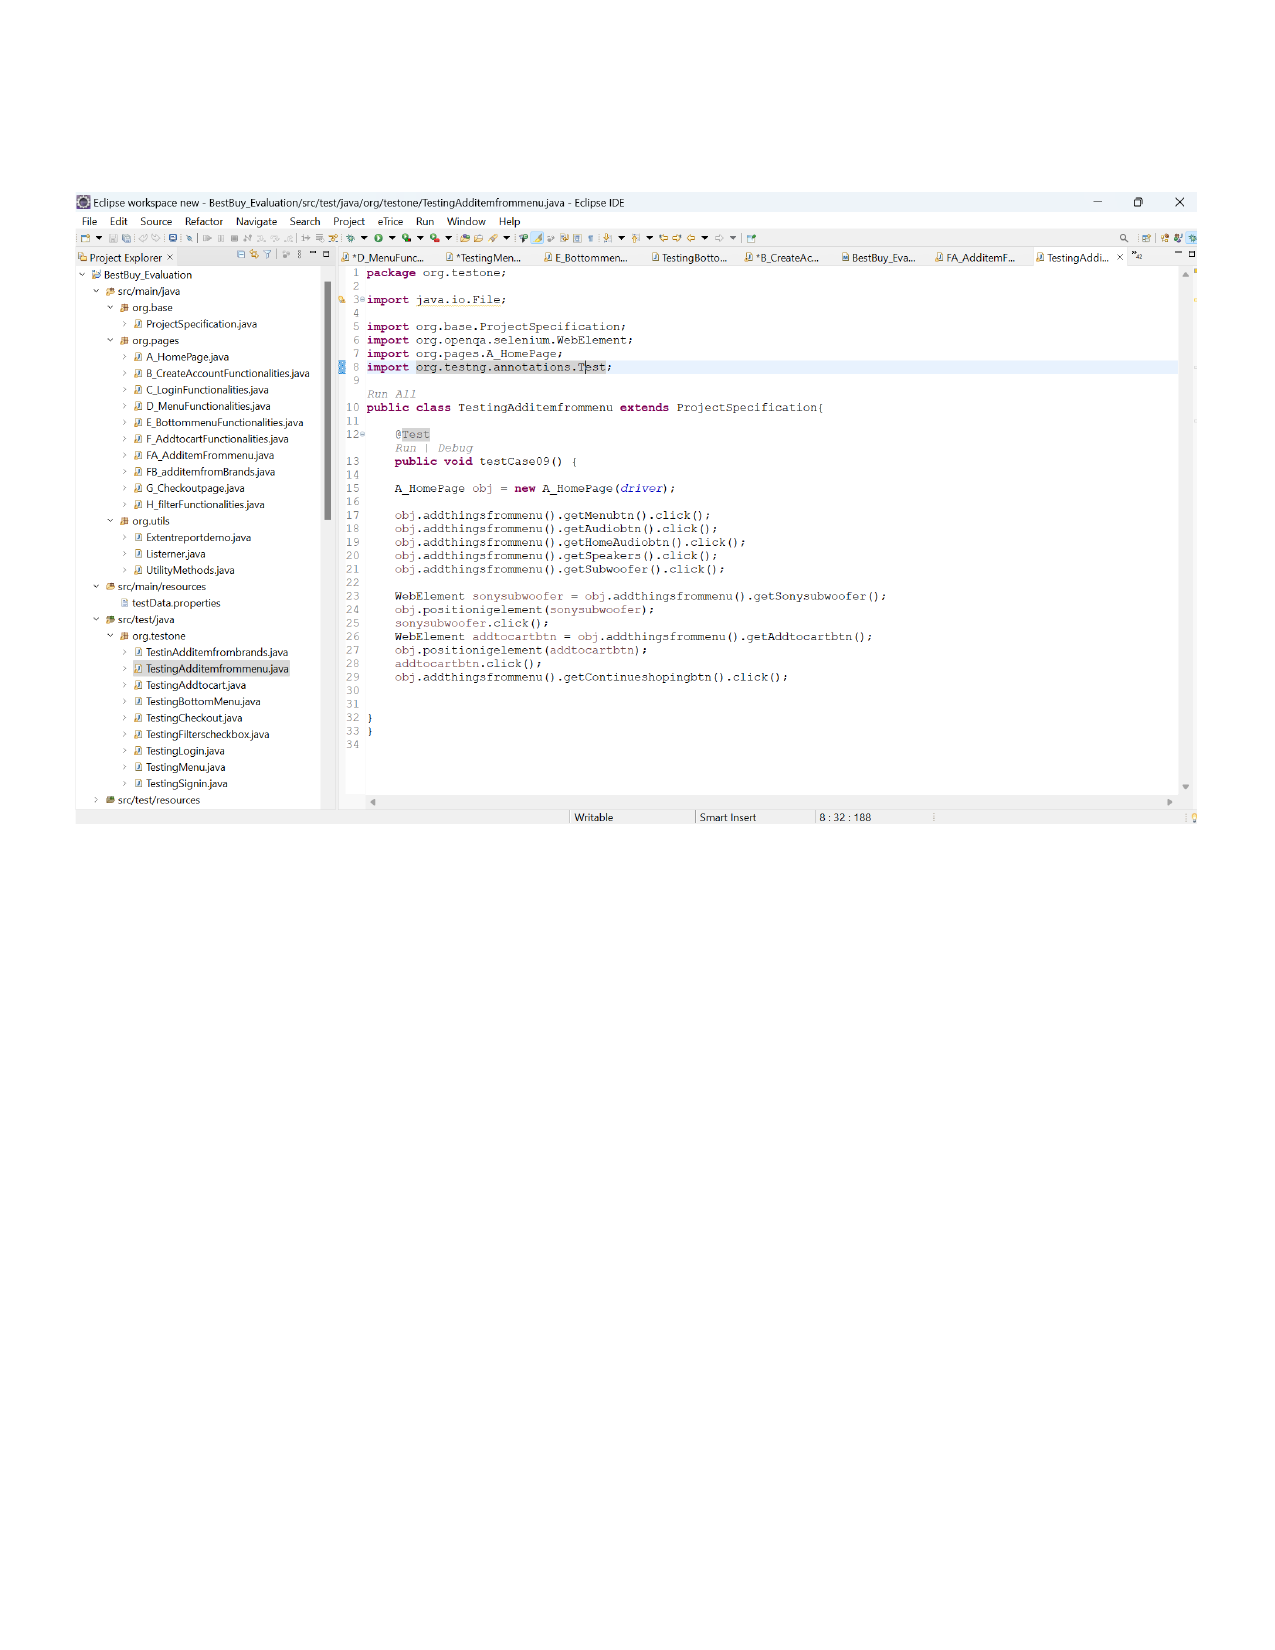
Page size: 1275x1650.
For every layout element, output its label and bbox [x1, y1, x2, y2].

picture [75, 192, 1196, 823]
